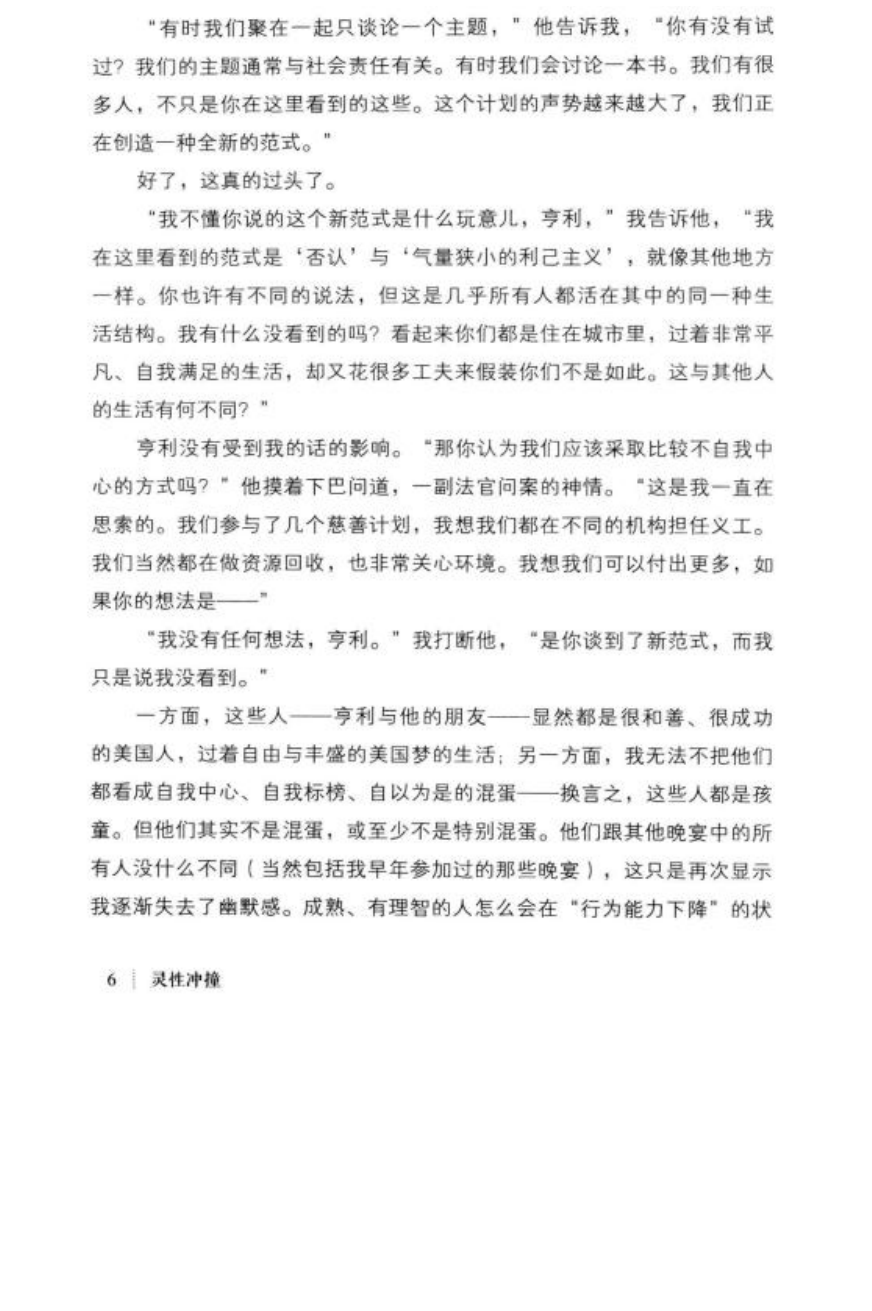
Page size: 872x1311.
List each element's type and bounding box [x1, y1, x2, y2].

picture [0, 6, 872, 1054]
